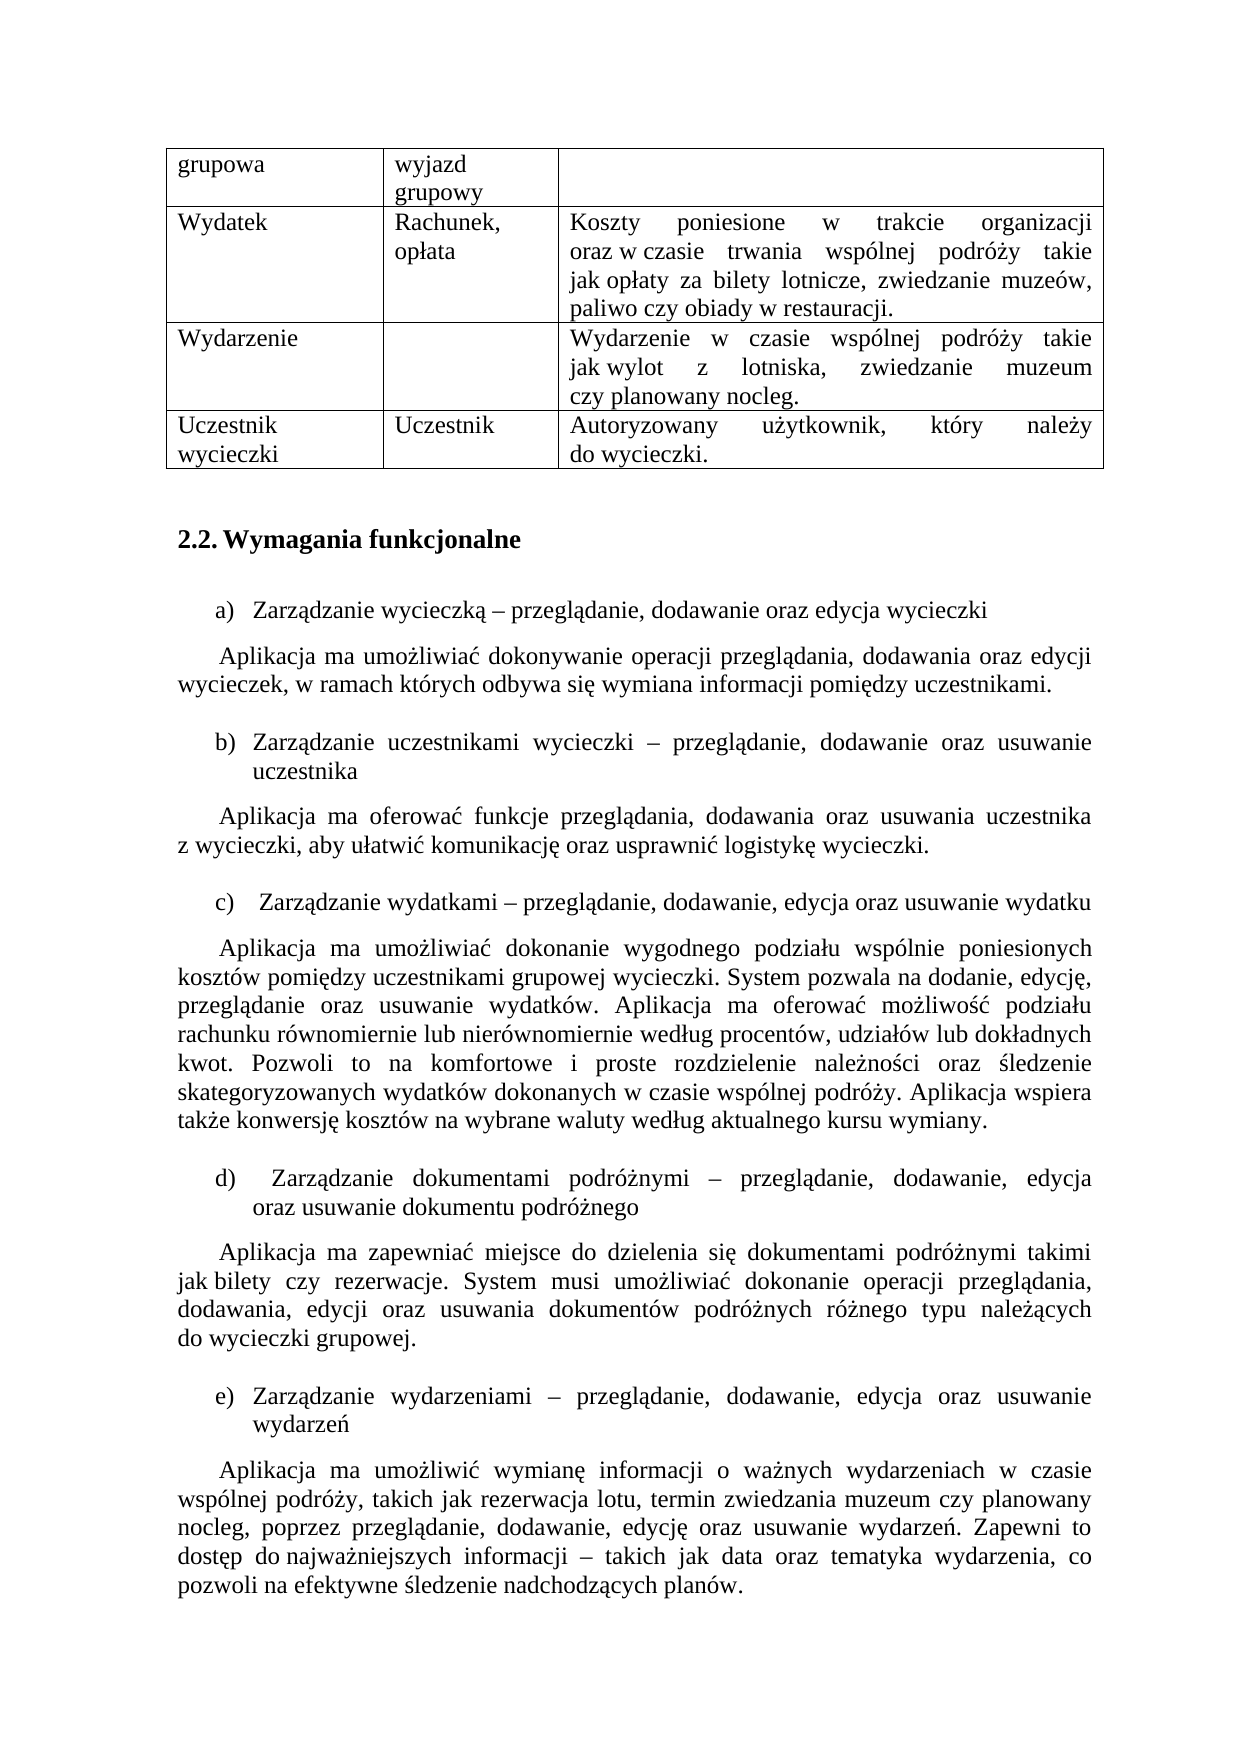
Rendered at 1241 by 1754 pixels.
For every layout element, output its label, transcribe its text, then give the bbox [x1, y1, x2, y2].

list Zarządzanie wydatkami – przeglądanie, dodawanie, edycja oraz usuwanie wydatku [215, 887, 1092, 916]
list Zarządzanie wydarzeniami – przeglądanie, dodawanie, edycja oraz usuwanie wydarzeń [215, 1381, 1092, 1438]
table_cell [559, 149, 1103, 206]
table_cell [384, 323, 558, 409]
list Zarządzanie wycieczką – przeglądanie, dodawanie oraz edycja wycieczki [215, 595, 1092, 624]
subtitle Wymagania funkcjonalne [177, 523, 1092, 554]
table_cell Wydarzenie [167, 323, 383, 409]
text Aplikacja ma umożliwić wymianę informacji o ważnych wydarzeniach w czasie wspólnej podróży, takich jak rezerwacja lotu, termin zwiedzania muzeum czy planowany nocleg, poprzez przeglądanie, dodawanie, edycję oraz usuwanie wydarzeń. Zapewni to dostęp do najważniejszych informacji – takich jak data oraz tematyka wydarzenia, co pozwoli na efektywne śledzenie nadchodzących planów. [177, 1455, 1092, 1599]
list Zarządzanie uczestnikami wycieczki – przeglądanie, dodawanie oraz usuwanie uczestnika [215, 727, 1092, 784]
table_cell Wydatek [167, 207, 383, 322]
text Aplikacja ma umożliwiać dokonanie wygodnego podziału wspólnie poniesionych kosztów pomiędzy uczestnikami grupowej wycieczki. System pozwala na dodanie, edycję, przeglądanie oraz usuwanie wydatków. Aplikacja ma oferować możliwość podziału rachunku równomiernie lub nierównomiernie według procentów, udziałów lub dokładnych kwot. Pozwoli to na komfortowe i proste rozdzielenie należności oraz śledzenie skategoryzowanych wydatków dokonanych w czasie wspólnej podróży. Aplikacja wspiera także konwersję kosztów na wybrane waluty według aktualnego kursu wymiany. [177, 933, 1092, 1134]
table_cell Rachunek, opłata [384, 207, 558, 322]
table_cell Uczestnik [384, 411, 558, 468]
table_cell Uczestnik wycieczki [167, 411, 383, 468]
text Aplikacja ma oferować funkcje przeglądania, dodawania oraz usuwania uczestnika z wycieczki, aby ułatwić komunikację oraz usprawnić logistykę wycieczki. [177, 801, 1092, 859]
table_cell Wycieczka grupowa [167, 149, 383, 206]
table_cell Koszty poniesione w trakcie organizacji oraz w czasie trwania wspólnej podróży takie jak opłaty za bilety lotnicze, zwiedzanie muzeów, paliwo czy obiady w restauracji. [559, 207, 1103, 322]
text Aplikacja ma zapewniać miejsce do dzielenia się dokumentami podróżnymi takimi jak bilety czy rezerwacje. System musi umożliwiać dokonanie operacji przeglądania, dodawania, edycji oraz usuwania dokumentów podróżnych różnego typu należących do wycieczki grupowej. [177, 1237, 1092, 1352]
table_cell Wydarzenie w czasie wspólnej podróży takie jak wylot z lotniska, zwiedzanie muzeum czy planowany nocleg. [559, 323, 1103, 409]
list Zarządzanie dokumentami podróżnymi – przeglądanie, dodawanie, edycja oraz usuwanie dokumentu podróżnego [215, 1163, 1092, 1220]
table_cell Autoryzowany użytkownik, który należy do wycieczki. [559, 411, 1103, 468]
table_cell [384, 149, 558, 206]
text Aplikacja ma umożliwiać dokonywanie operacji przeglądania, dodawania oraz edycji wycieczek, w ramach których odbywa się wymiana informacji pomiędzy uczestnikami. [177, 641, 1092, 698]
